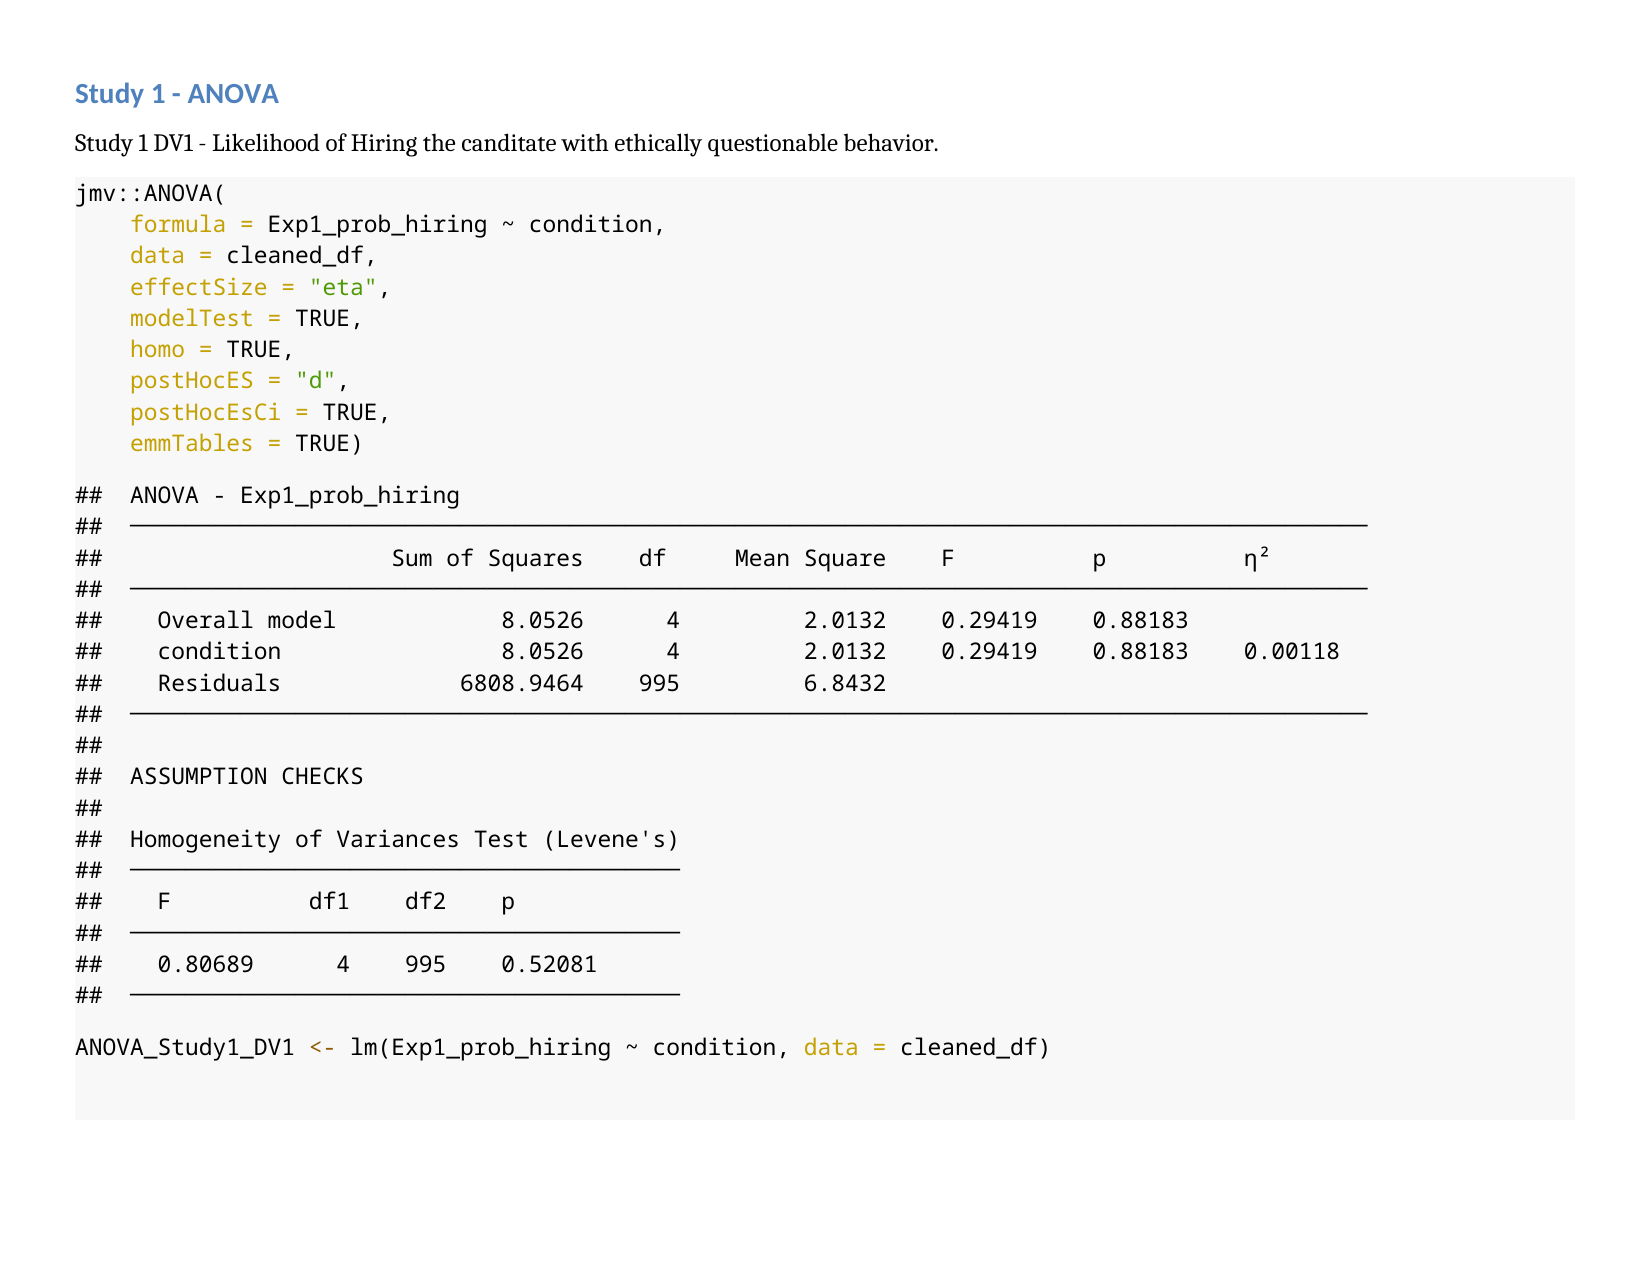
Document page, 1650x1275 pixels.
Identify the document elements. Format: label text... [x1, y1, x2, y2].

text Study 1 DV1 - Likelihood of Hiring the canditate with ethically questionable behavior. [75, 129, 1575, 158]
text ## ANOVA - Exp1_prob_hiring ## ────────────────────────────────────────────────────────────────────────────────────────── ## Sum of Squares df Mean Square F p η² ## ────────────────────────────────────────────────────────────────────────────────────────── ## Overall model 8.0526 4 2.0132 0.29419 0.88183 ## condition 8.0526 4 2.0132 0.29419 0.88183 0.00118 ## Residuals 6808.9464 995 6.8432 ## ────────────────────────────────────────────────────────────────────────────────────────── ## ## ASSUMPTION CHECKS ## ## Homogeneity of Variances Test (Levene's) ## ──────────────────────────────────────── ## F df1 df2 p ## ──────────────────────────────────────── ## 0.80689 4 995 0.52081 ## ──────────────────────────────────────── [75, 479, 1575, 1010]
text jmv::ANOVA( formula = Exp1_prob_hiring ~ condition, data = cleaned_df, effectSize = "eta", modelTest = TRUE, homo = TRUE, postHocES = "d", postHocEsCi = TRUE, emmTables = TRUE) [226, 177, 1575, 458]
subtitle Study 1 - ANOVA [75, 75, 1575, 111]
text ANOVA_Study1_DV1 <- lm(Exp1_prob_hiring ~ condition, data = cleaned_df) [75, 1031, 1575, 1120]
